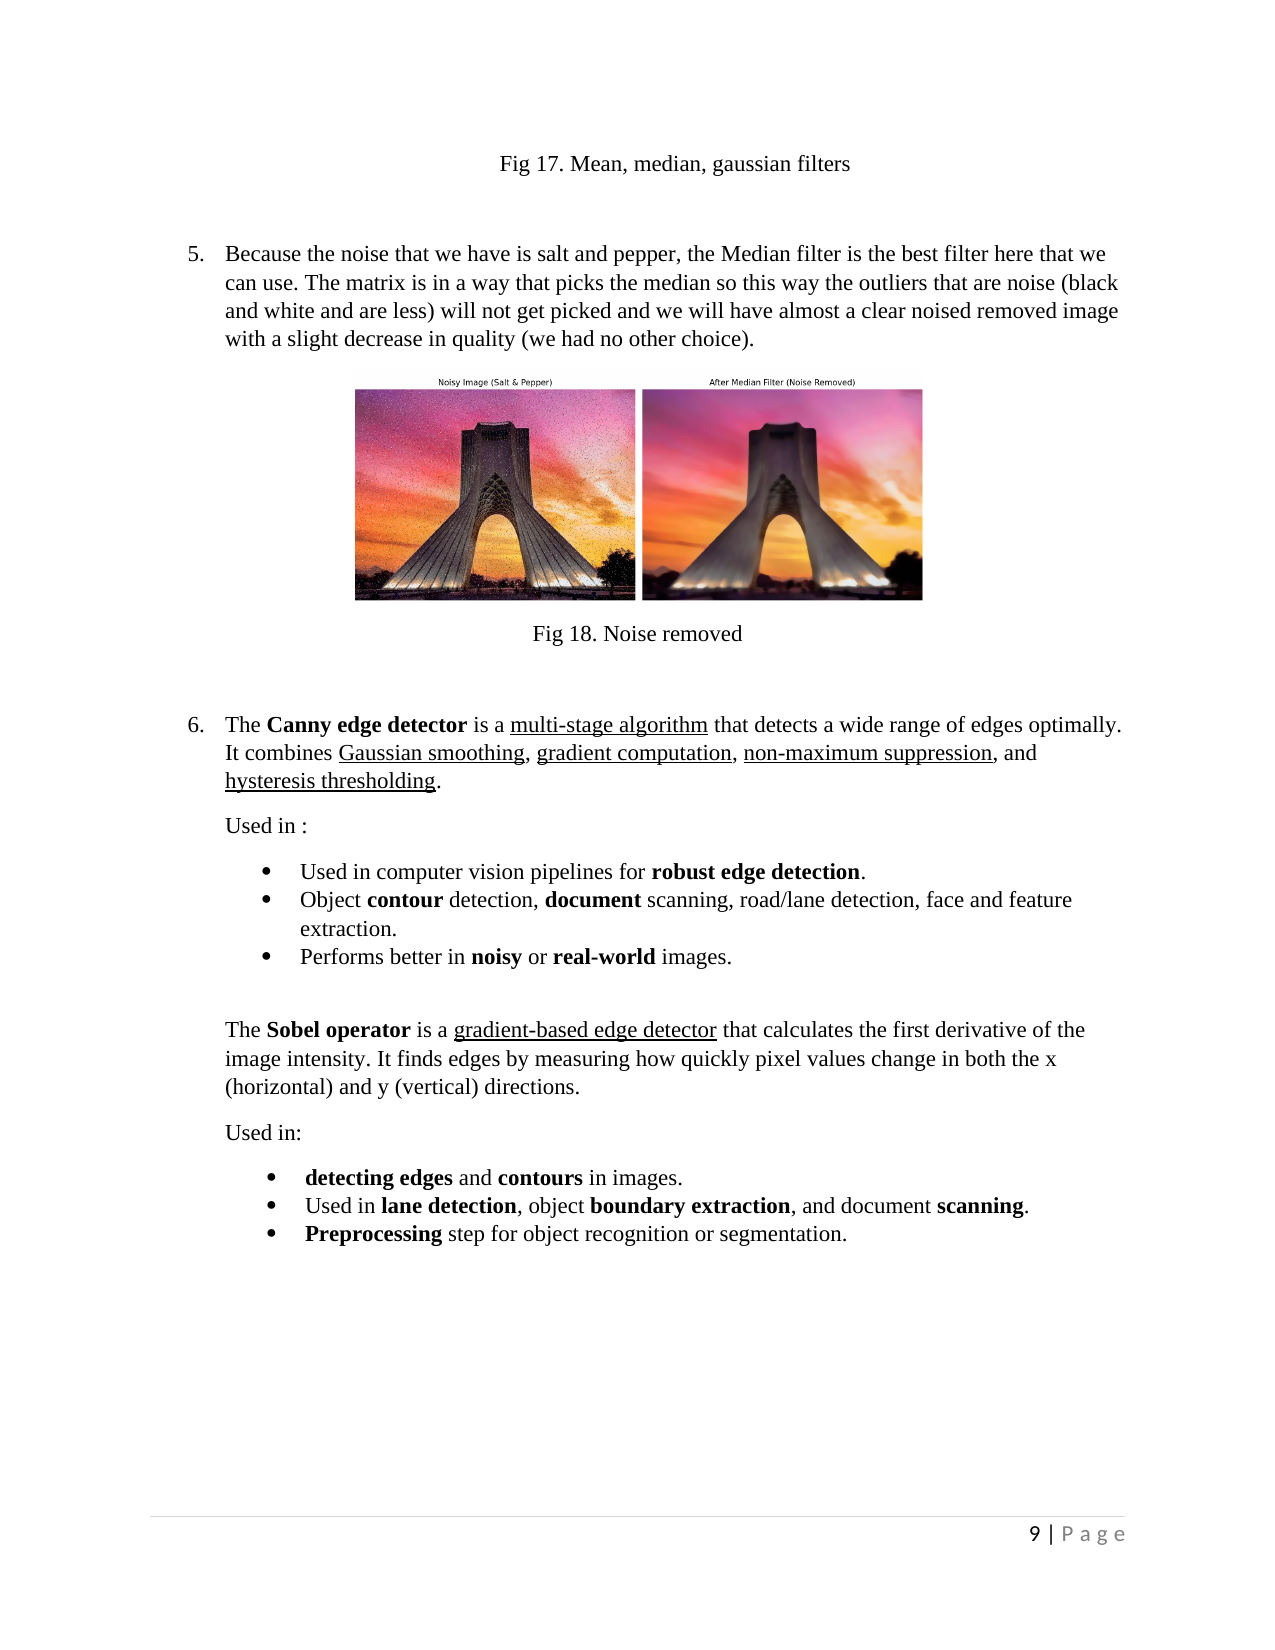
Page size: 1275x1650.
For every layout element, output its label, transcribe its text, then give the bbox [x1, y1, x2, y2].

list Preprocessing step for object recognition or segmentation. [267, 1221, 1125, 1247]
list The Canny edge detector is a multi-stage algorithm that detects a wide range of edges optimally. It combines Gaussian smoothing, gradient computation, non-maximum suppression, and hysteresis thresholding. [187, 711, 1125, 794]
list Object contour detection, document scanning, road/lane detection, face and feature extraction. [262, 886, 1125, 941]
text Used in : [225, 813, 1125, 839]
picture [351, 370, 924, 602]
list Performs better in noisy or real-world images. [262, 943, 1125, 969]
list Used in computer vision pipelines for robust edge detection. [262, 858, 1125, 884]
text Used in: [225, 1118, 1125, 1145]
list Fig 17. Mean, median, gaussian filters [225, 150, 1125, 176]
list Used in lane detection, object boundary extraction, and document scanning. [267, 1192, 1125, 1218]
list detecting edges and contours in images. [267, 1164, 1125, 1190]
text The Sobel operator is a gradient-based edge detector that calculates the first derivative of the image intensity. It finds edges by measuring how quickly pixel values change in both the x (horizontal) and y (vertical) directions. [225, 1017, 1125, 1100]
list Because the noise that we have is salt and pepper, the Median filter is the best filter here that we can use. The matrix is in a way that picks the median so this way the outliers that are noise (black and white and are less) will not get picked and we will have almost a clear noised removed image with a slight decrease in quality (we had no other choice). [187, 240, 1125, 352]
text Fig 18. Noise removed [150, 620, 1125, 647]
